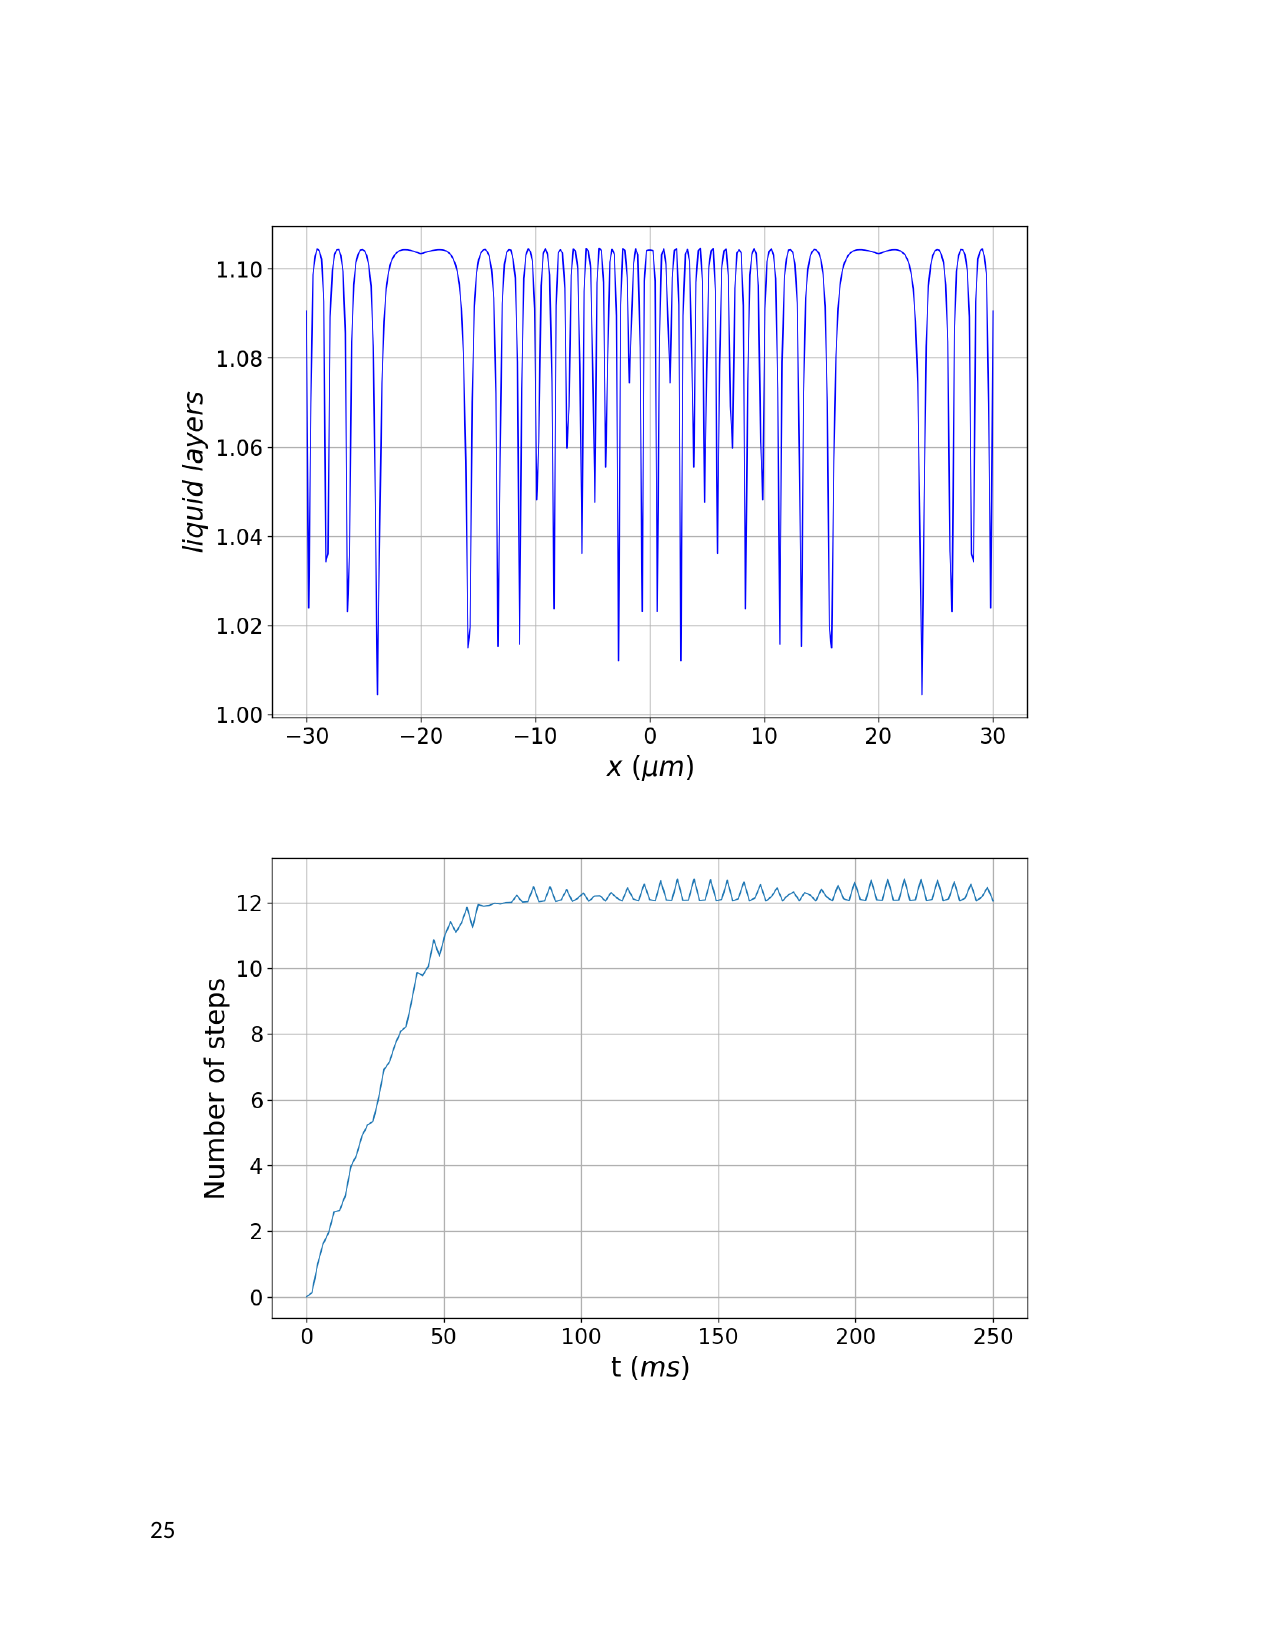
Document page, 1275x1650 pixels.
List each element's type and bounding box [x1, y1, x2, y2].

picture [150, 150, 1124, 1383]
